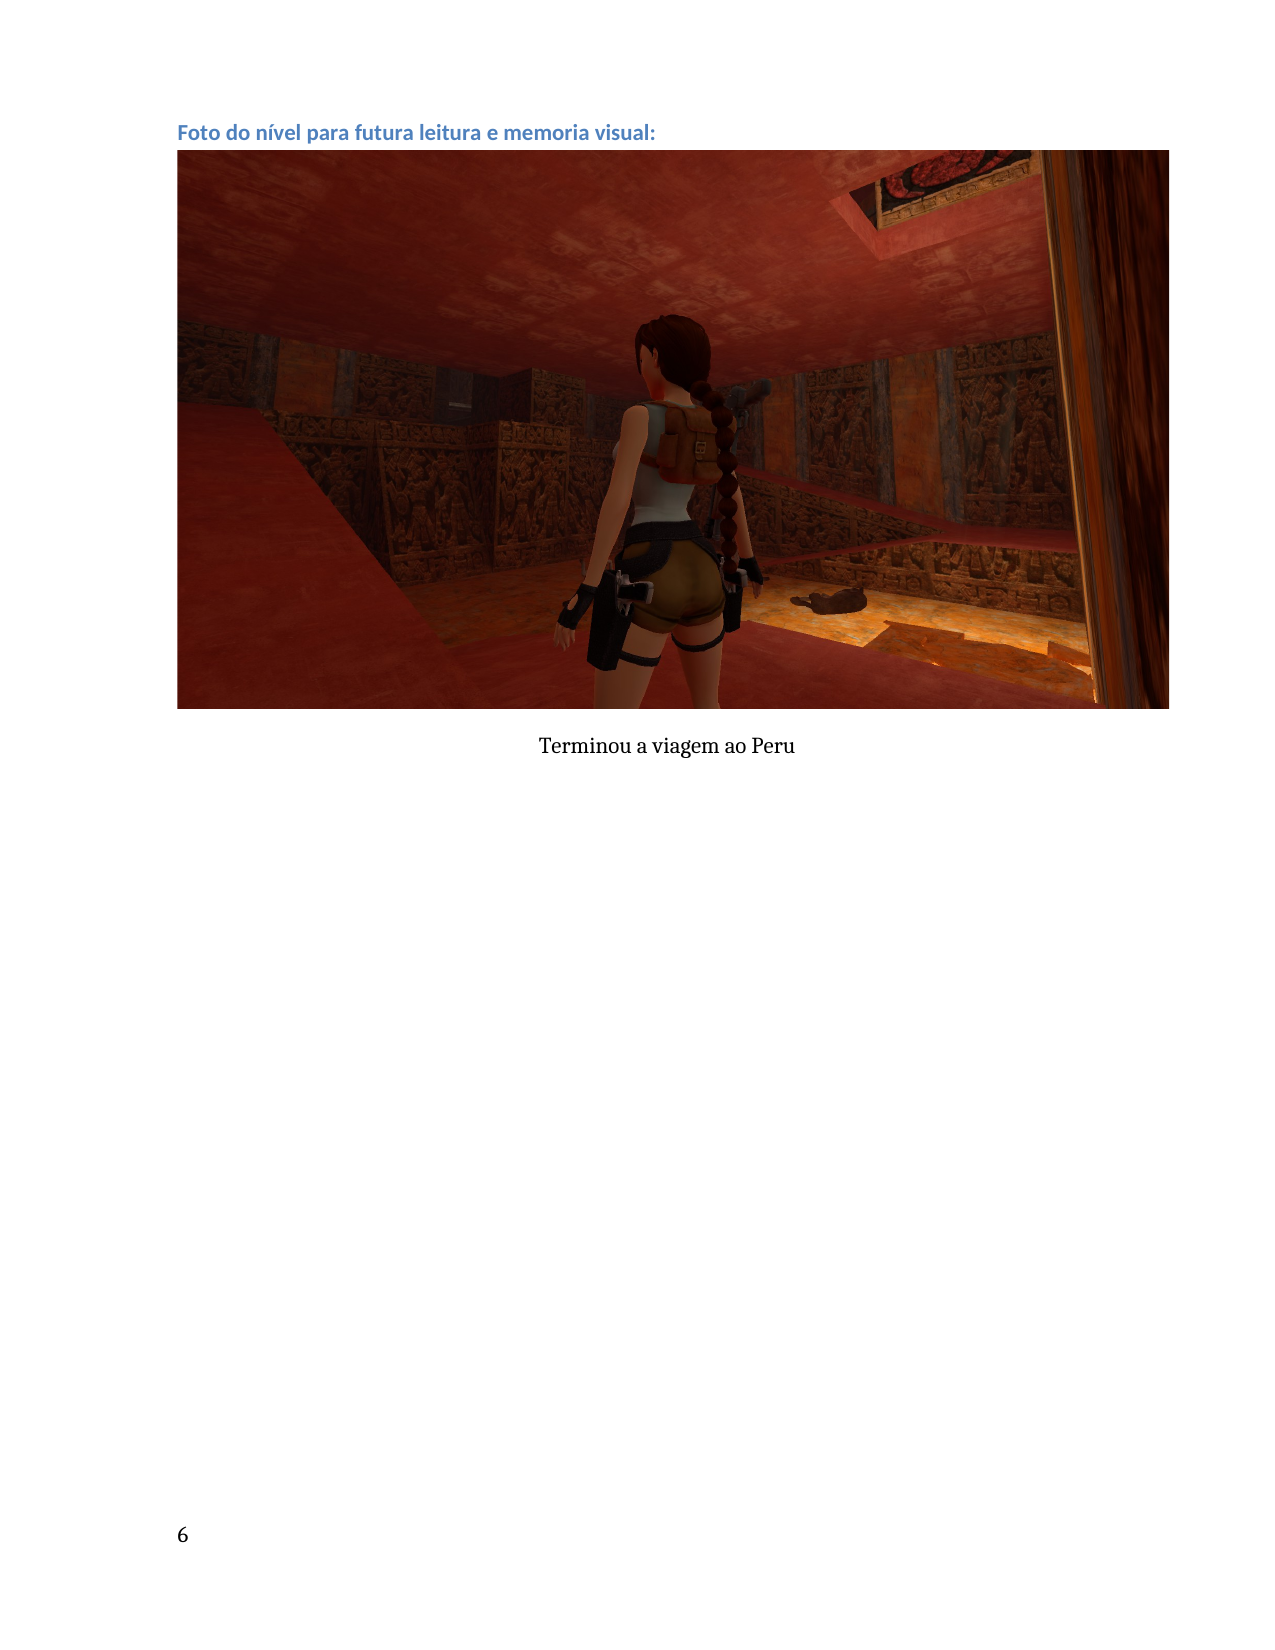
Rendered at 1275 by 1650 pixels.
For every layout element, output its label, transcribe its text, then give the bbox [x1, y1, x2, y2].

picture [177, 150, 1170, 709]
subtitle Foto do nível para futura leitura e memoria visual: [177, 118, 1157, 146]
text Terminou a viagem ao Peru [177, 733, 1157, 759]
